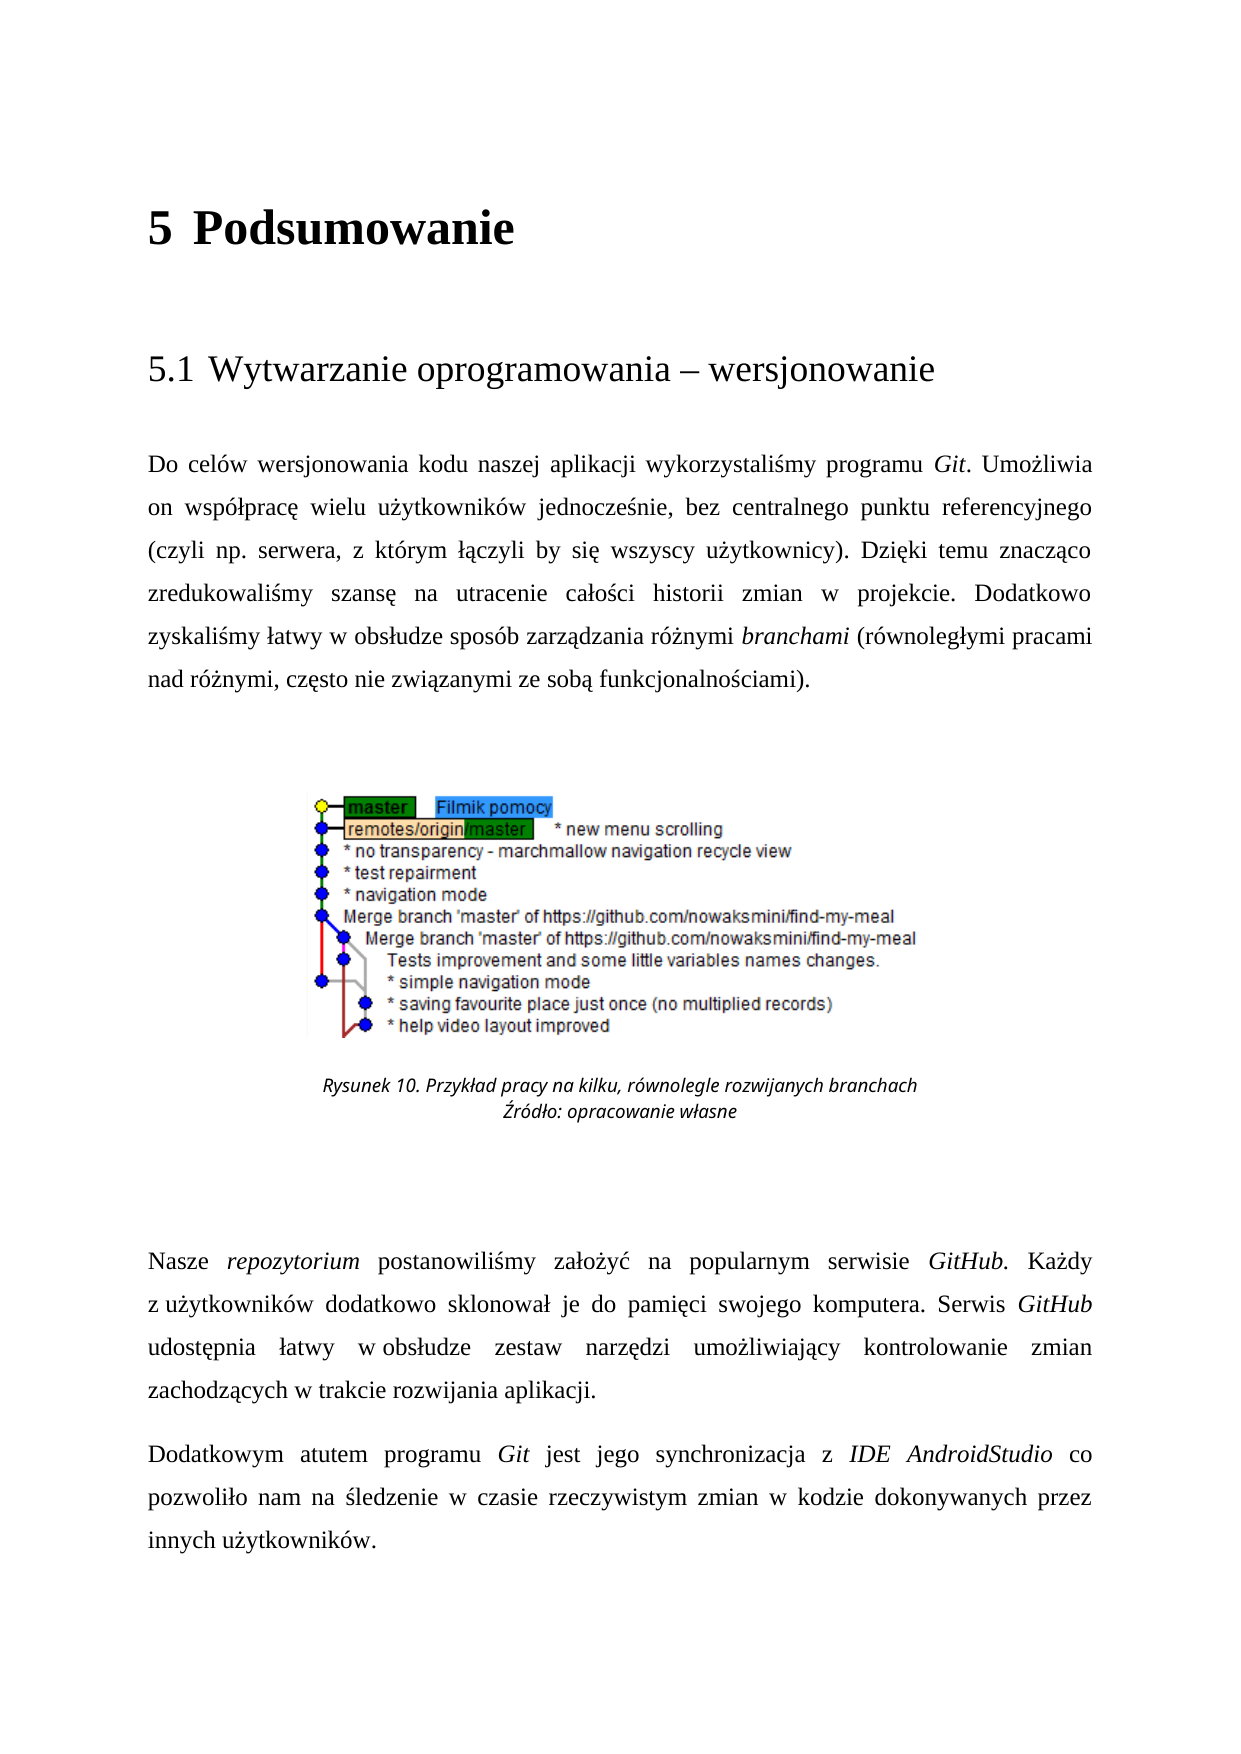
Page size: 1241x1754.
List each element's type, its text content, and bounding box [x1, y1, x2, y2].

picture [306, 792, 934, 1038]
text Nasze repozytorium postanowiliśmy założyć na popularnym serwisie GitHub. Każdy z użytkowników dodatkowo sklonował je do pamięci swojego komputera. Serwis GitHub udostępnia łatwy w obsłudze zestaw narzędzi umożliwiający kontrolowanie zmian zachodzących w trakcie rozwijania aplikacji. [148, 1246, 1092, 1404]
subtitle Wytwarzanie oprogramowania – wersjonowanie [148, 346, 1092, 389]
text Do celów wersjonowania kodu naszej aplikacji wykorzystaliśmy programu Git. Umożliwia on współpracę wielu użytkowników jednocześnie, bez centralnego punktu referencyjnego (czyli np. serwera, z którym łączyli by się wszyscy użytkownicy). Dzięki temu znacząco zredukowaliśmy szansę na utracenie całości historii zmian w projekcie. Dodatkowo zyskaliśmy łatwy w obsłudze sposób zarządzania różnymi branchami (równoległymi pracami nad różnymi, często nie związanymi ze sobą funkcjonalnościami). [148, 449, 1092, 693]
subtitle Podsumowanie [148, 198, 1092, 255]
text Dodatkowym atutem programu Git jest jego synchronizacja z IDE AndroidStudio co pozwoliło nam na śledzenie w czasie rzeczywistym zmian w kodzie dokonywanych przez innych użytkowników. [148, 1439, 1092, 1554]
